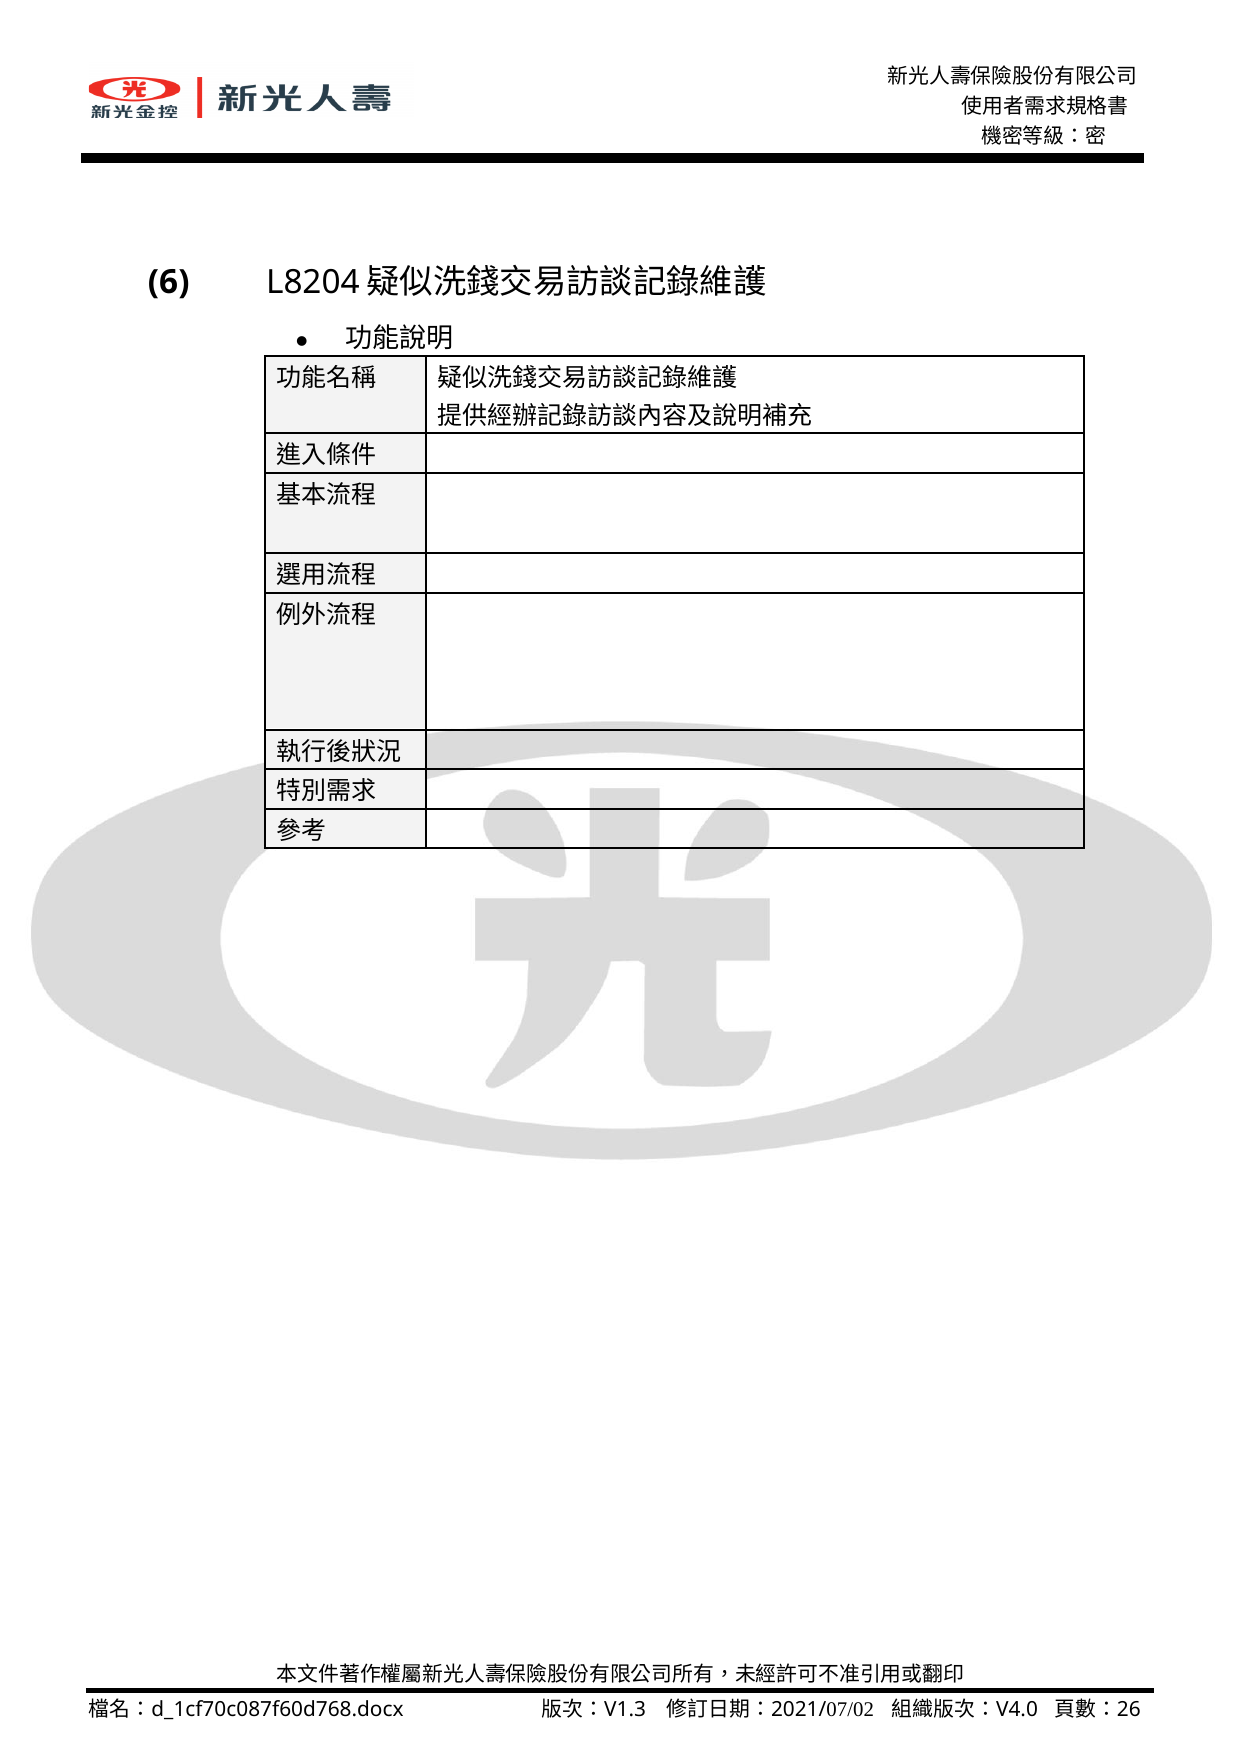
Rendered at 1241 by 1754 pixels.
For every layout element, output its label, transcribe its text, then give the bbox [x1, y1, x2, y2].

table_cell [427, 474, 1083, 552]
table_cell [427, 770, 1083, 808]
table_cell 參考 [266, 810, 425, 847]
list 功能說明 [295, 316, 1152, 355]
table_cell [427, 594, 1083, 728]
table_cell 選用流程 [266, 554, 425, 592]
table_header 功能名稱 [266, 357, 425, 432]
table_cell 進入條件 [266, 434, 425, 472]
table_cell 例外流程 [266, 594, 425, 728]
subtitle 疑似洗錢交易訪談維護 [148, 255, 1152, 303]
picture [25, 713, 1215, 1166]
table_cell 執行後狀況 [266, 731, 425, 768]
table_cell [427, 731, 1083, 768]
table_cell 基本流程 [266, 474, 425, 552]
table_cell 特別需求 [266, 770, 425, 808]
table_header 疑似洗錢交易訪談維護 提供經辦記錄訪談內容及說明補充 [427, 357, 1083, 432]
table_cell [427, 434, 1083, 472]
table_cell [427, 810, 1083, 847]
table_cell [427, 554, 1083, 592]
picture [88, 61, 414, 118]
